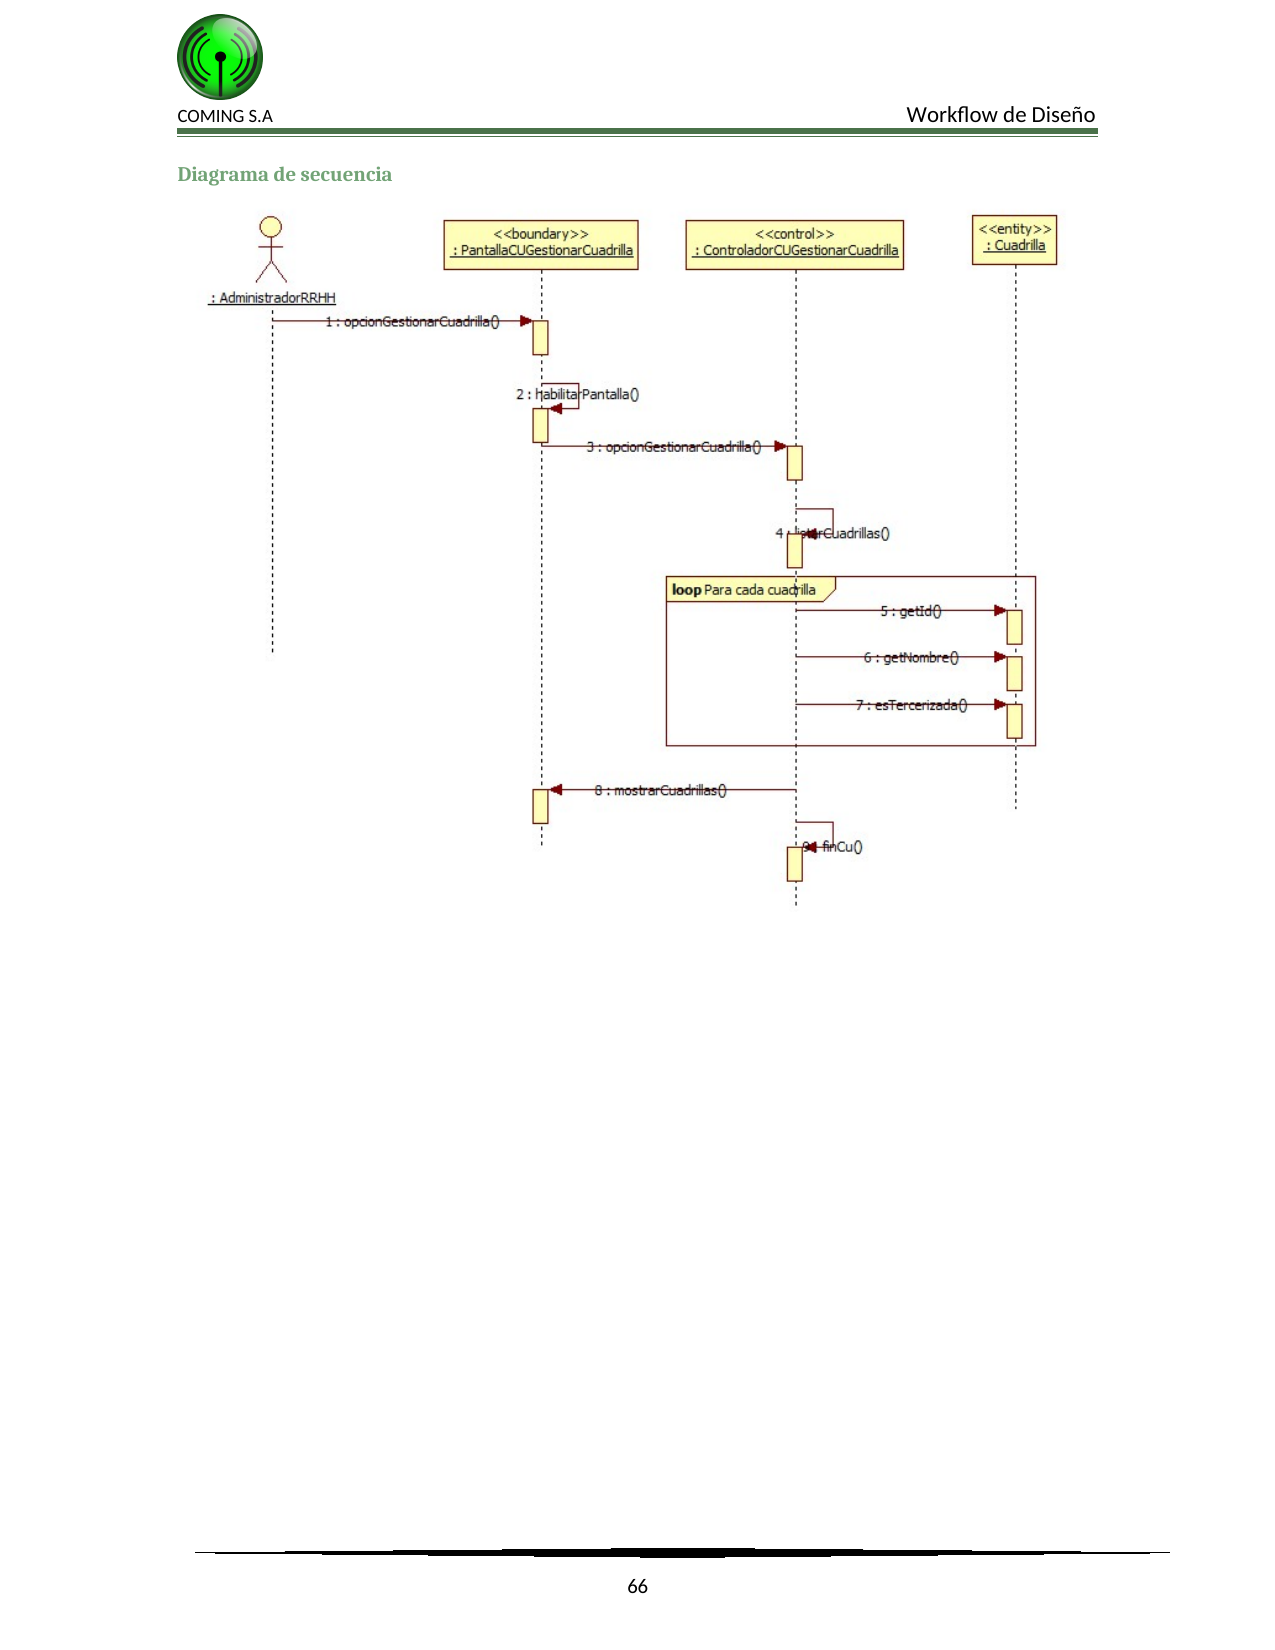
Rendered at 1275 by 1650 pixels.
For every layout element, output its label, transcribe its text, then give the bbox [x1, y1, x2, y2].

picture [177, 190, 1082, 932]
subtitle Diagrama de secuencia [177, 163, 1098, 187]
picture [177, 14, 263, 100]
